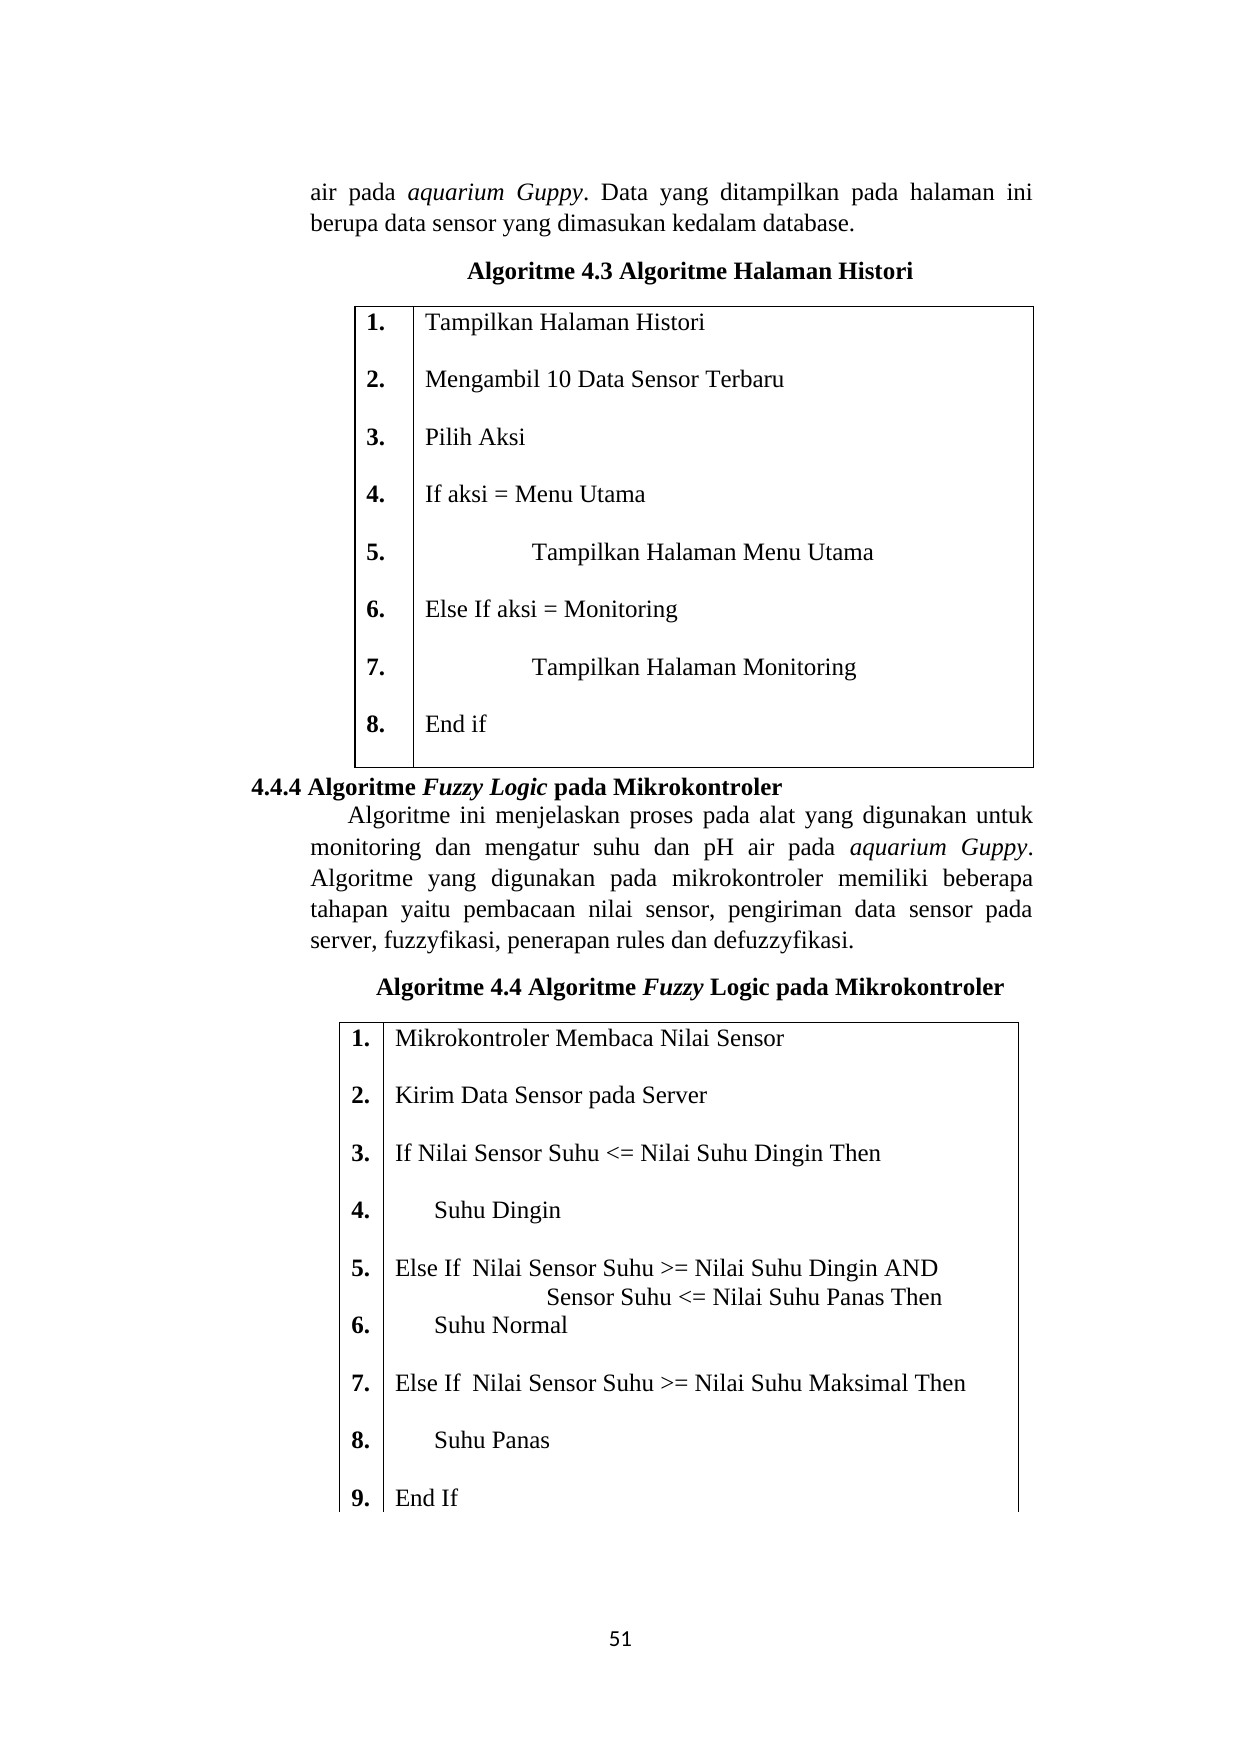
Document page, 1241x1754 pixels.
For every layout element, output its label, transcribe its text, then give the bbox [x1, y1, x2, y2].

table_cell Else If [384, 1253, 472, 1311]
table_cell [340, 1196, 383, 1253]
table_cell End If [384, 1483, 1018, 1512]
list Algoritme Fuzzy Logic pada Mikrokontroler [251, 772, 1033, 801]
table_header Tampilkan Halaman Histori [414, 307, 1033, 364]
table_cell [356, 537, 413, 594]
table_cell [356, 479, 413, 537]
table_cell Suhu Dingin [384, 1196, 1018, 1253]
table_cell Kirim Data Sensor pada Server [384, 1081, 1018, 1138]
text Algoritme ini menjelaskan proses pada alat yang digunakan untuk monitoring dan mengatur suhu dan pH air pada aquarium Guppy. Algoritme yang digunakan pada mikrokontroler memiliki beberapa tahapan yaitu pembacaan nilai sensor, pengiriman data sensor pada server, fuzzyfikasi, penerapan rules dan defuzzyfikasi. [310, 801, 1033, 953]
table_cell End if [414, 709, 1033, 767]
table_cell Nilai Sensor Suhu >= Nilai Suhu Maksimal Then [472, 1368, 1018, 1426]
table_cell [356, 709, 413, 767]
table_cell Suhu Normal [384, 1311, 1018, 1368]
table_cell Suhu Panas [384, 1426, 1018, 1483]
table_cell Tampilkan Halaman Menu Utama [414, 537, 1033, 594]
table_header [340, 1023, 383, 1081]
table_header [356, 307, 413, 364]
table_cell [340, 1138, 383, 1196]
table_cell [340, 1426, 383, 1483]
table_cell Tampilkan Halaman Monitoring [414, 652, 1033, 709]
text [310, 177, 1033, 237]
table_cell Else If [384, 1368, 472, 1426]
table_cell Mengambil 10 Data Sensor Terbaru [414, 364, 1033, 422]
table_cell [340, 1311, 383, 1368]
table_cell [340, 1483, 383, 1512]
text Algoritme 4.4 Algoritme Fuzzy Logic pada Mikrokontroler [347, 972, 1033, 1001]
table_cell Pilih Aksi [414, 422, 1033, 479]
table_cell [356, 364, 413, 422]
table_cell [356, 422, 413, 479]
table_header Mikrokontroler Membaca Nilai Sensor [384, 1023, 1018, 1081]
table_cell [356, 594, 413, 652]
table_cell [340, 1253, 383, 1311]
table_cell If Nilai Sensor Suhu <= Nilai Suhu Dingin Then [384, 1138, 1018, 1196]
table_cell [340, 1368, 383, 1426]
text Algoritme 4.3 Algoritme Halaman Histori [347, 256, 1033, 285]
table_cell Nilai Sensor Suhu >= Nilai Suhu Dingin AND Sensor Suhu <= Nilai Suhu Panas Then [472, 1253, 1018, 1311]
table_cell [340, 1081, 383, 1138]
table_cell [356, 652, 413, 709]
table_cell Else If aksi = Monitoring [414, 594, 1033, 652]
table_cell If aksi = Menu Utama [414, 479, 1033, 537]
